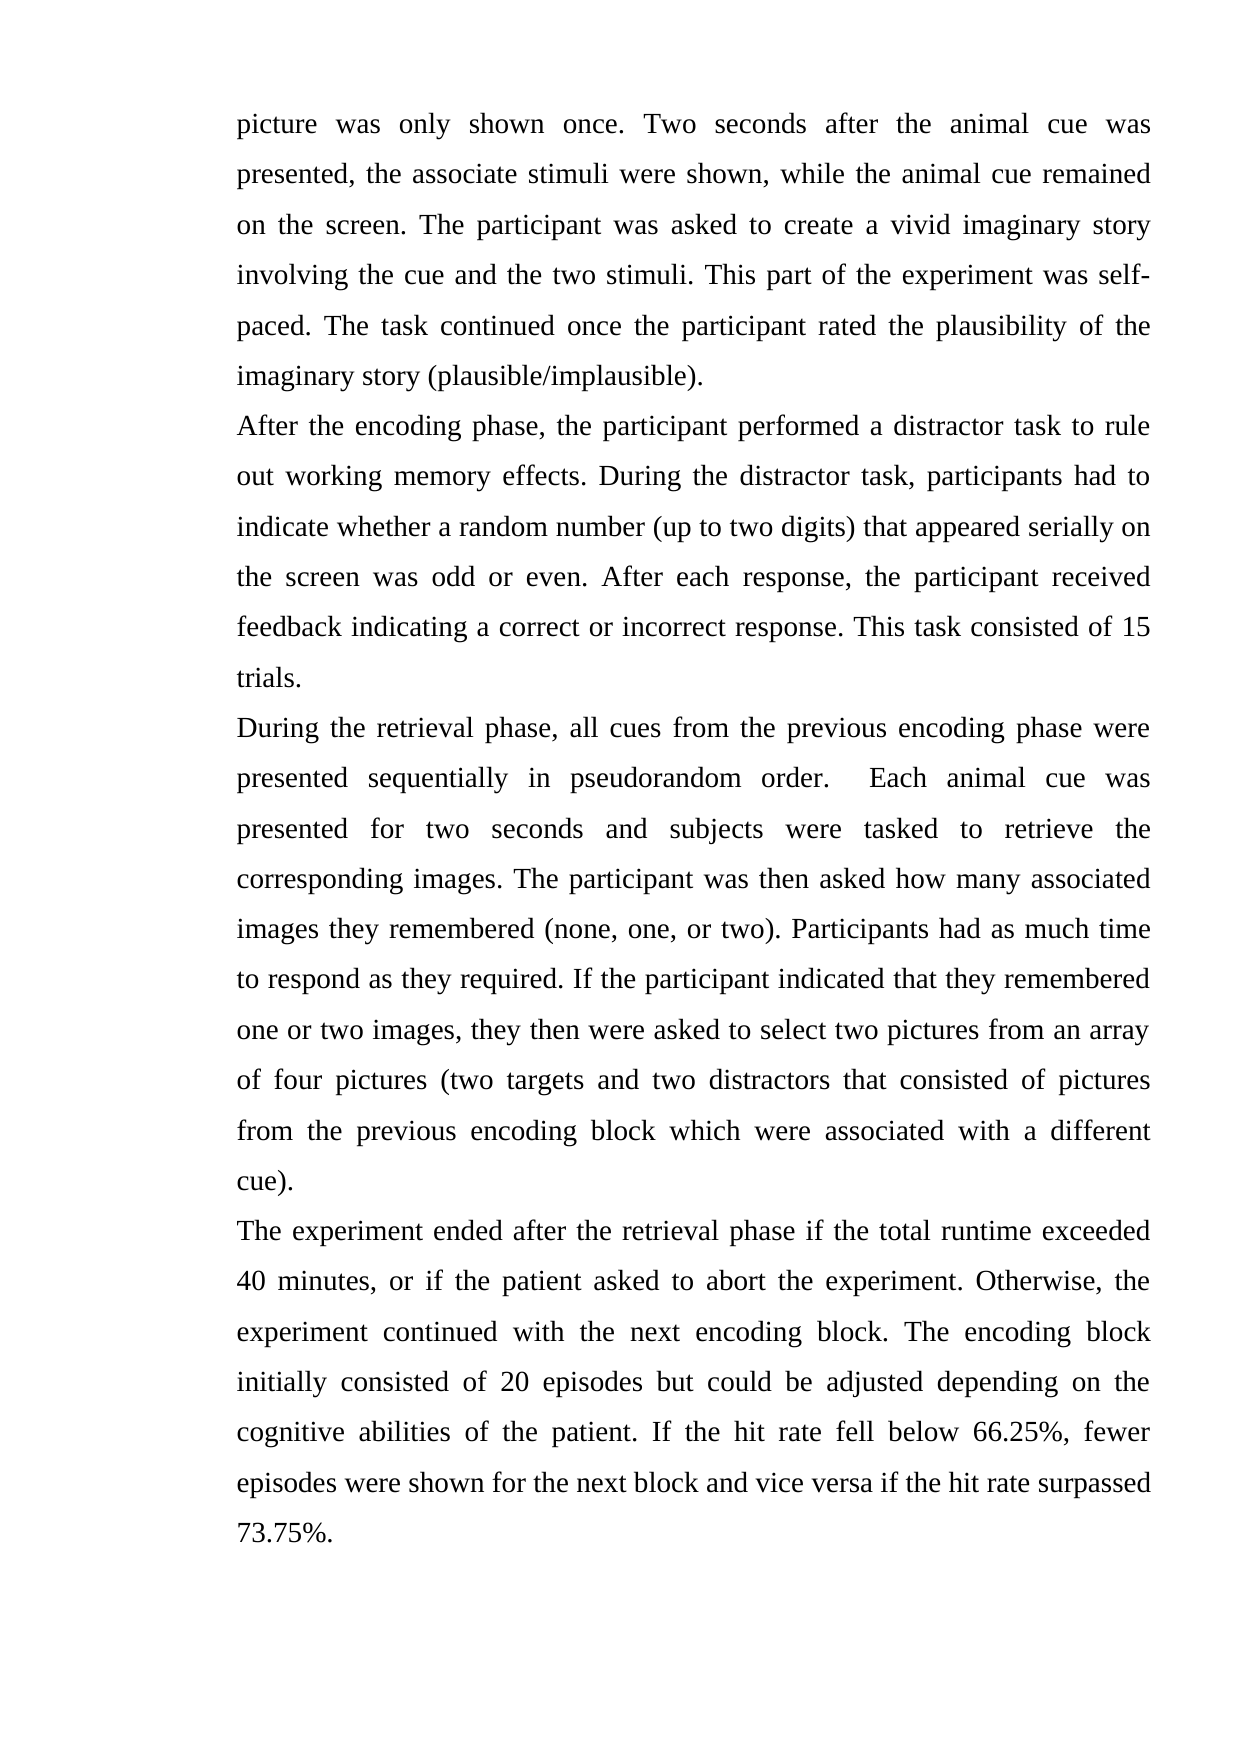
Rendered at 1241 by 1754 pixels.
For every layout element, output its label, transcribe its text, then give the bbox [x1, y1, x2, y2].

text After the encoding phase, the participant performed a distractor task to rule out working memory effects. During the distractor task, participants had to indicate whether a random number (up to two digits) that appeared serially on the screen was odd or even. After each response, the participant received feedback indicating a correct or incorrect response. This task consisted of 15 trials. [236, 408, 1152, 693]
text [236, 106, 1152, 391]
text The experiment ended after the retrieval phase if the total runtime exceeded 40 minutes, or if the patient asked to abort the experiment. Otherwise, the experiment continued with the next encoding block. The encoding block initially consisted of 20 episodes but could be adjusted depending on the cognitive abilities of the patient. If the hit rate fell below 66.25%, fewer episodes were shown for the next block and vice versa if the hit rate surpassed 73.75%. [236, 1213, 1152, 1549]
text During the retrieval phase, all cues from the previous encoding phase were presented sequentially in pseudorandom order. Each animal cue was presented for two seconds and subjects were tasked to retrieve the corresponding images. The participant was then asked how many associated images they remembered (none, one, or two). Participants had as much time to respond as they required. If the participant indicated that they remembered one or two images, they then were asked to select two pictures from an array of four pictures (two targets and two distractors that consisted of pictures from the previous encoding block which were associated with a different cue). [236, 710, 1152, 1196]
